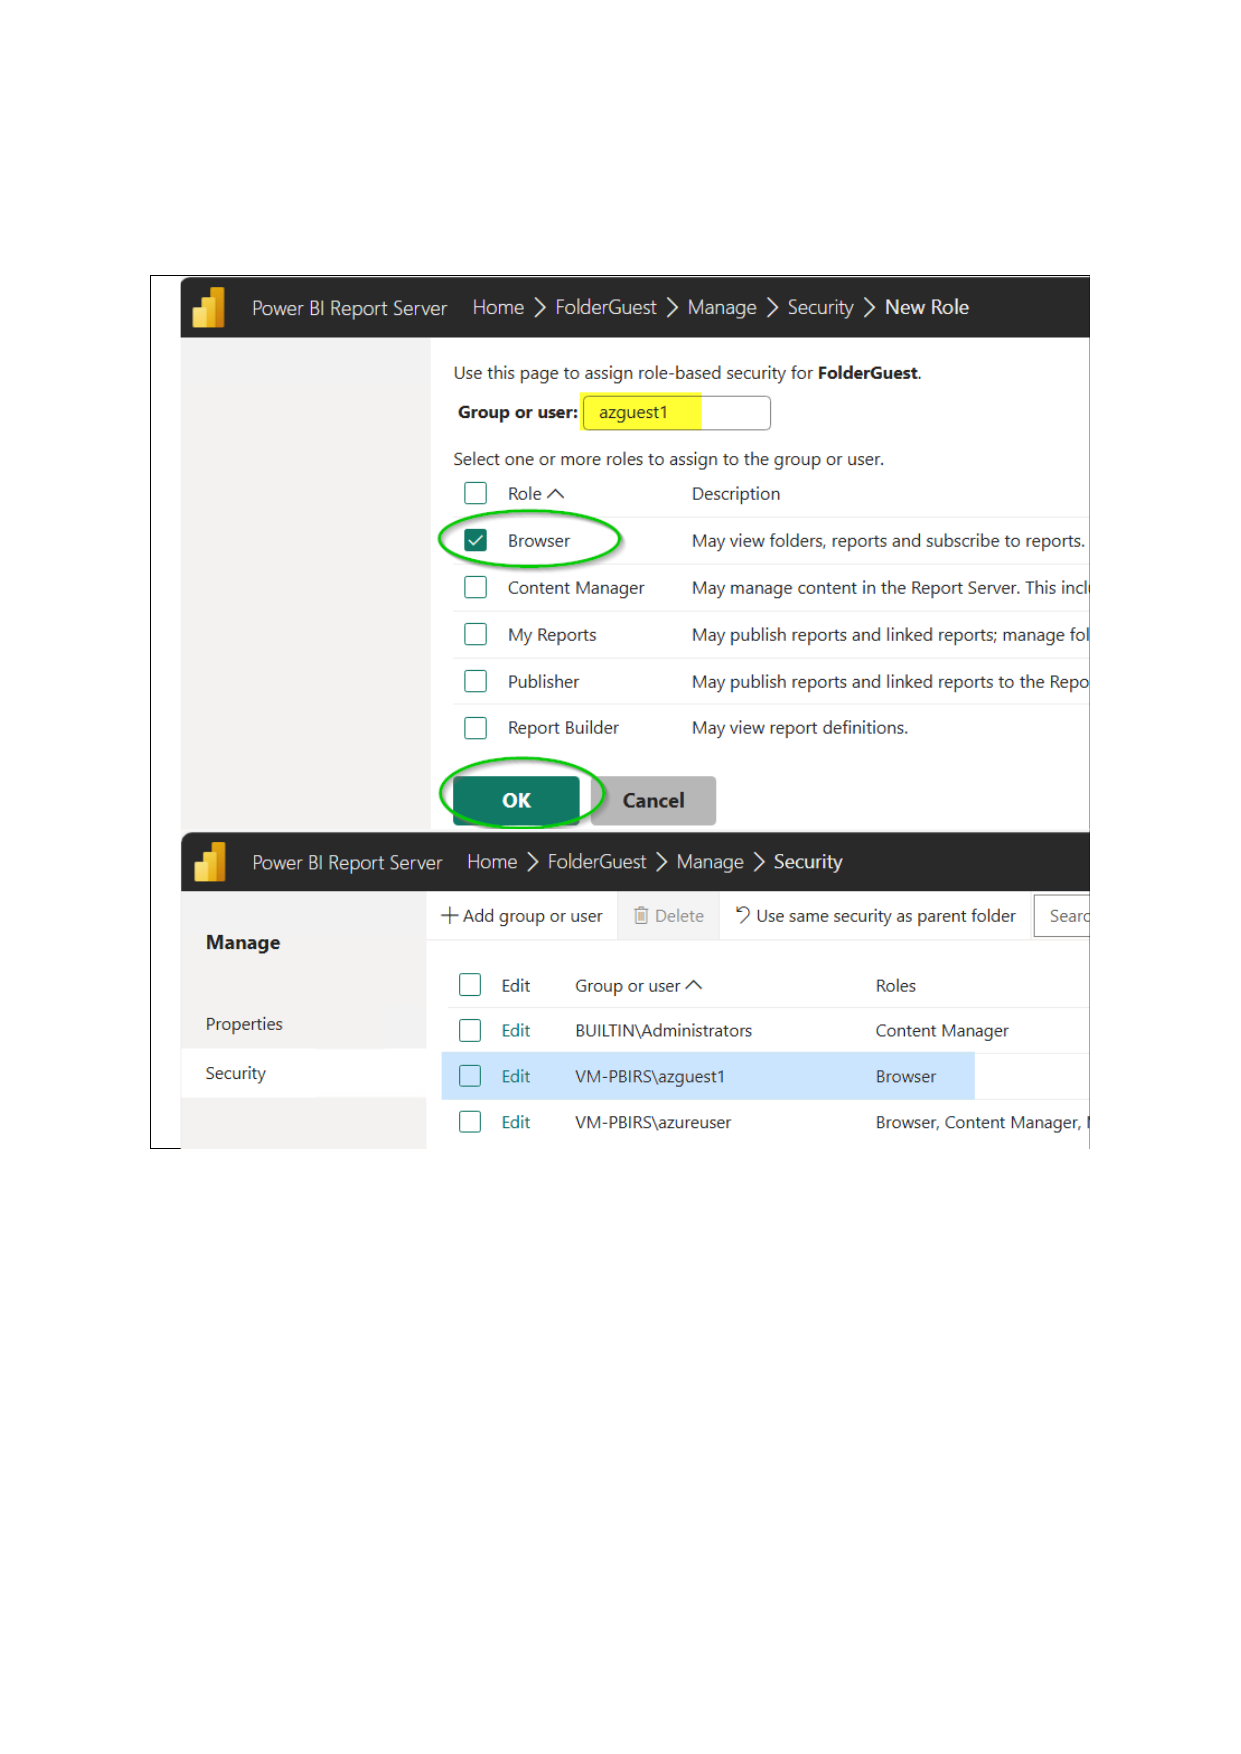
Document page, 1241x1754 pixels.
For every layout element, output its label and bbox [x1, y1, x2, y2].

table_header [151, 276, 180, 1148]
